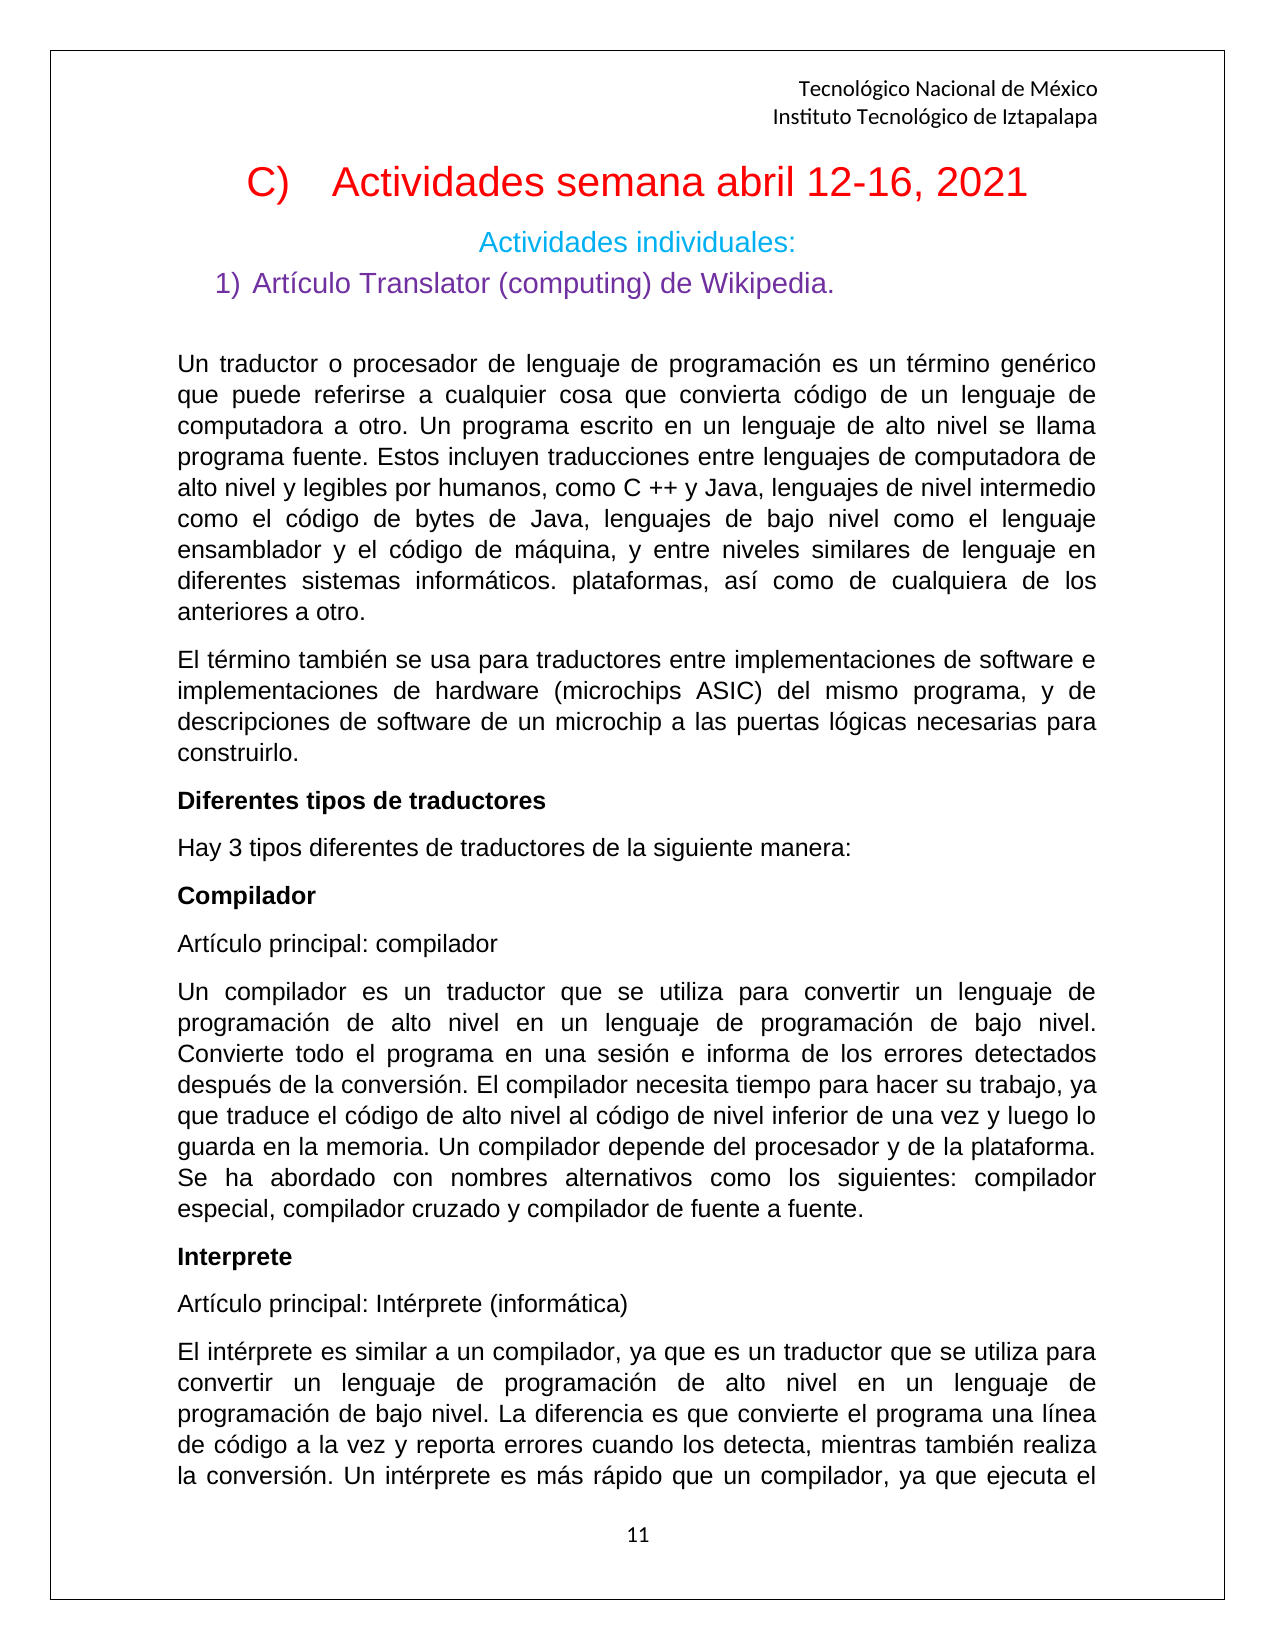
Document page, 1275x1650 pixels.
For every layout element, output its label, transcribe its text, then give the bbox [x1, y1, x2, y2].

text Un traductor o procesador de lenguaje de programación es un término genérico que puede referirse a cualquier cosa que convierta código de un lenguaje de computadora a otro. Un programa escrito en un lenguaje de alto nivel se llama programa fuente. Estos incluyen traducciones entre lenguajes de computadora de alto nivel y legibles por humanos, como C ++ y Java, lenguajes de nivel intermedio como el código de bytes de Java, lenguajes de bajo nivel como el lenguaje ensamblador y el código de máquina, y entre niveles similares de lenguaje en diferentes sistemas informáticos. plataformas, así como de cualquiera de los anteriores a otro. [177, 349, 1098, 626]
text Interprete [177, 1241, 1098, 1270]
subtitle Artículo Translator (computing) de Wikipedia. [214, 266, 1098, 299]
text Compilador [177, 881, 1098, 910]
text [177, 1337, 1098, 1490]
subtitle Actividades semana abril 12-16, 2021 [177, 158, 1098, 206]
text Artículo principal: compilador [177, 929, 1098, 957]
text Hay 3 tipos diferentes de traductores de la siguiente manera: [177, 833, 1098, 862]
text Diferentes tipos de traductores [177, 786, 1098, 814]
subtitle Actividades individuales: [177, 225, 1098, 259]
text Un compilador es un traductor que se utiliza para convertir un lenguaje de programación de alto nivel en un lenguaje de programación de bajo nivel. Convierte todo el programa en una sesión e informa de los errores detectados después de la conversión. El compilador necesita tiempo para hacer su trabajo, ya que traduce el código de alto nivel al código de nivel inferior de una vez y luego lo guarda en la memoria. Un compilador depende del procesador y de la plataforma. Se ha abordado con nombres alternativos como los siguientes: compilador especial, compilador cruzado y compilador de fuente a fuente. [177, 976, 1098, 1222]
text Artículo principal: Intérprete (informática) [177, 1289, 1098, 1318]
text El término también se usa para traductores entre implementaciones de software e implementaciones de hardware (microchips ASIC) del mismo programa, y de descripciones de software de un microchip a las puertas lógicas necesarias para construirlo. [177, 645, 1098, 767]
